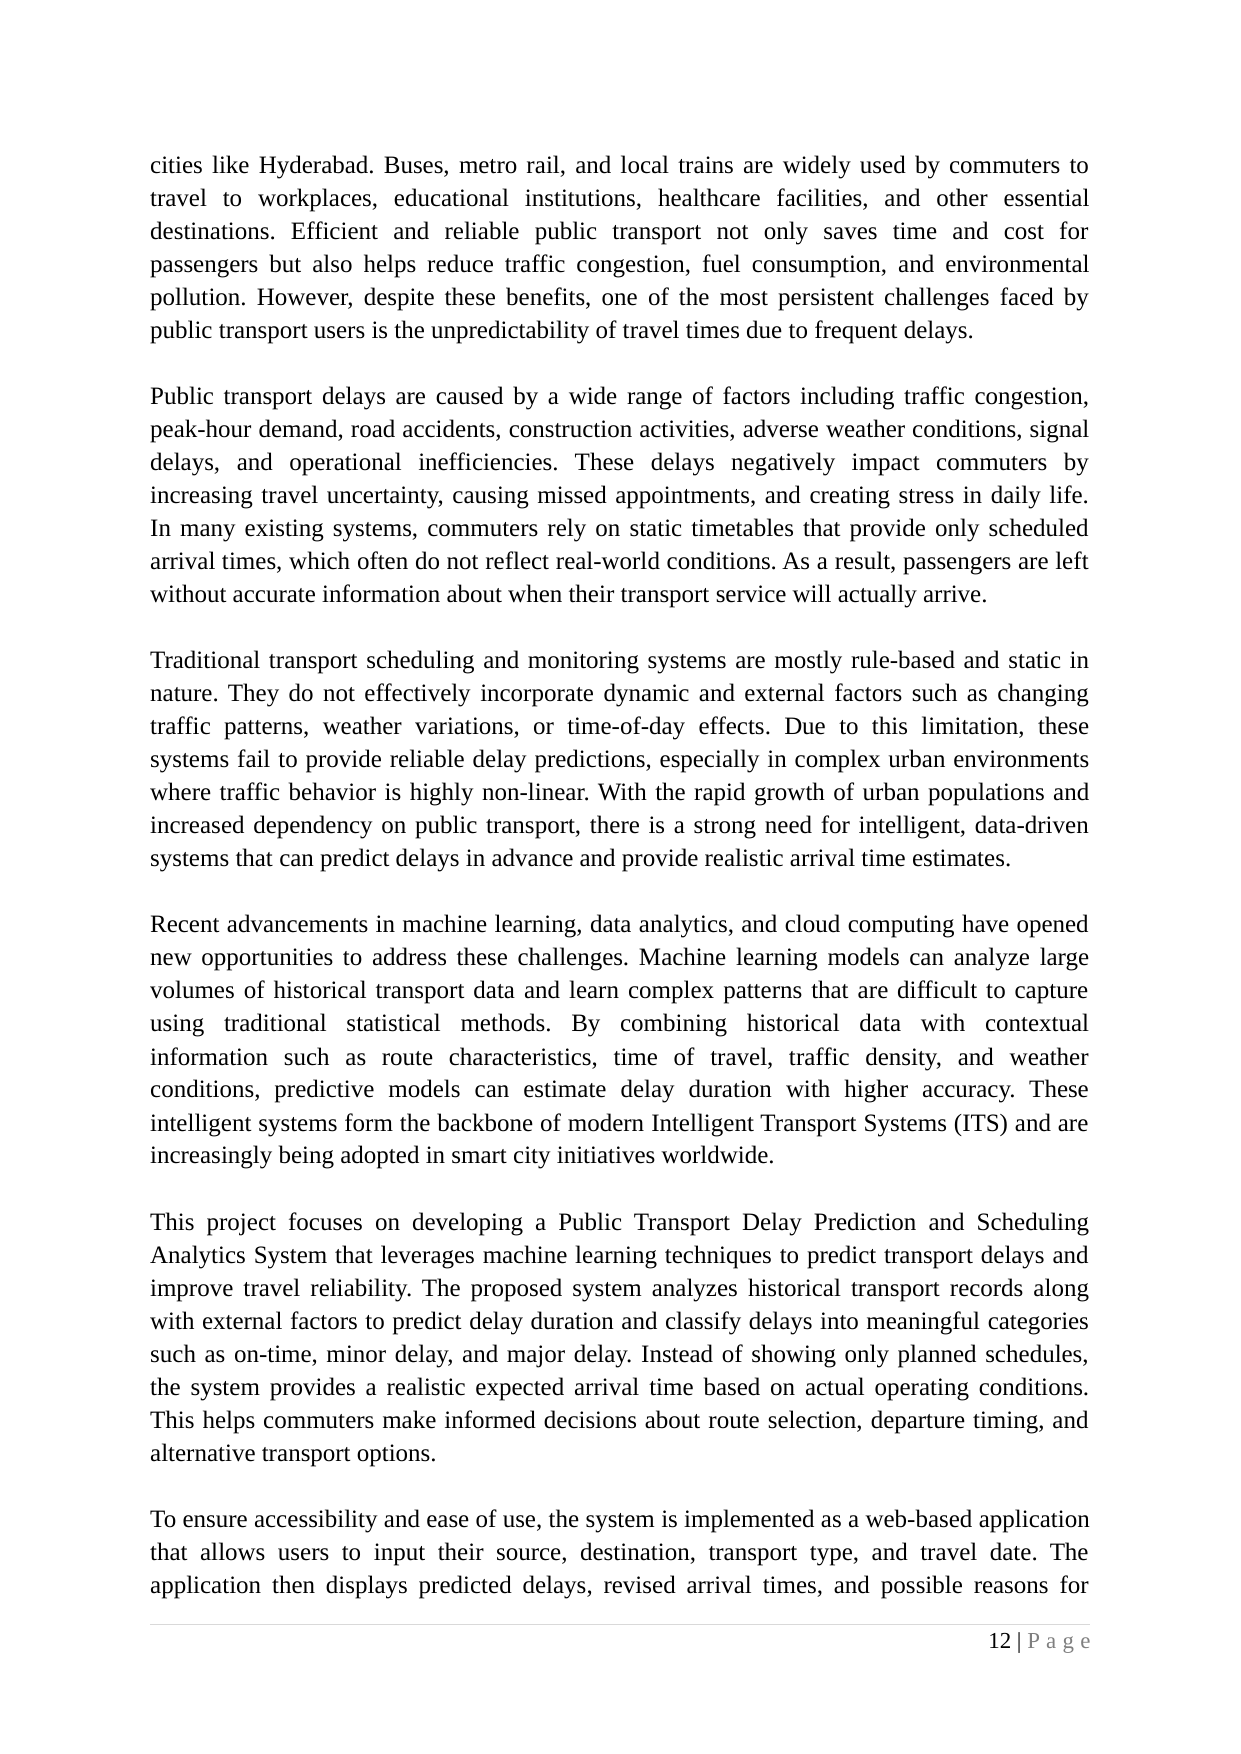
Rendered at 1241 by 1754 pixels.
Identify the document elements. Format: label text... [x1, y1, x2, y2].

text Traditional transport scheduling and monitoring systems are mostly rule-based and static in nature. They do not effectively incorporate dynamic and external factors such as changing traffic patterns, weather variations, or time-of-day effects. Due to this limitation, these systems fail to provide reliable delay predictions, especially in complex urban environments where traffic behavior is highly non-linear. With the rapid growth of urban populations and increased dependency on public transport, there is a strong need for intelligent, data-driven systems that can predict delays in advance and provide realistic arrival time estimates. [150, 645, 1090, 872]
text Recent advancements in machine learning, data analytics, and cloud computing have opened new opportunities to address these challenges. Machine learning models can analyze large volumes of historical transport data and learn complex patterns that are difficult to capture using traditional statistical methods. By combining historical data with contextual information such as route characteristics, time of travel, traffic density, and weather conditions, predictive models can estimate delay duration with higher accuracy. These intelligent systems form the backbone of modern Intelligent Transport Systems (ITS) and are increasingly being adopted in smart city initiatives worldwide. [150, 909, 1090, 1169]
text Public transport delays are caused by a wide range of factors including traffic congestion, peak-hour demand, road accidents, construction activities, adverse weather conditions, signal delays, and operational inefficiencies. These delays negatively impact commuters by increasing travel uncertainty, causing missed appointments, and creating stress in daily life. In many existing systems, commuters rely on static timetables that provide only scheduled arrival times, which often do not reflect real-world conditions. As a result, passengers are left without accurate information about when their transport service will actually arrive. [150, 381, 1090, 608]
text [150, 150, 1090, 344]
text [150, 1504, 1090, 1599]
text This project focuses on developing a Public Transport Delay Prediction and Scheduling Analytics System that leverages machine learning techniques to predict transport delays and improve travel reliability. The proposed system analyzes historical transport records along with external factors to predict delay duration and classify delays into meaningful categories such as on-time, minor delay, and major delay. Instead of showing only planned schedules, the system provides a realistic expected arrival time based on actual operating conditions. This helps commuters make informed decisions about route selection, departure timing, and alternative transport options. [150, 1207, 1090, 1467]
